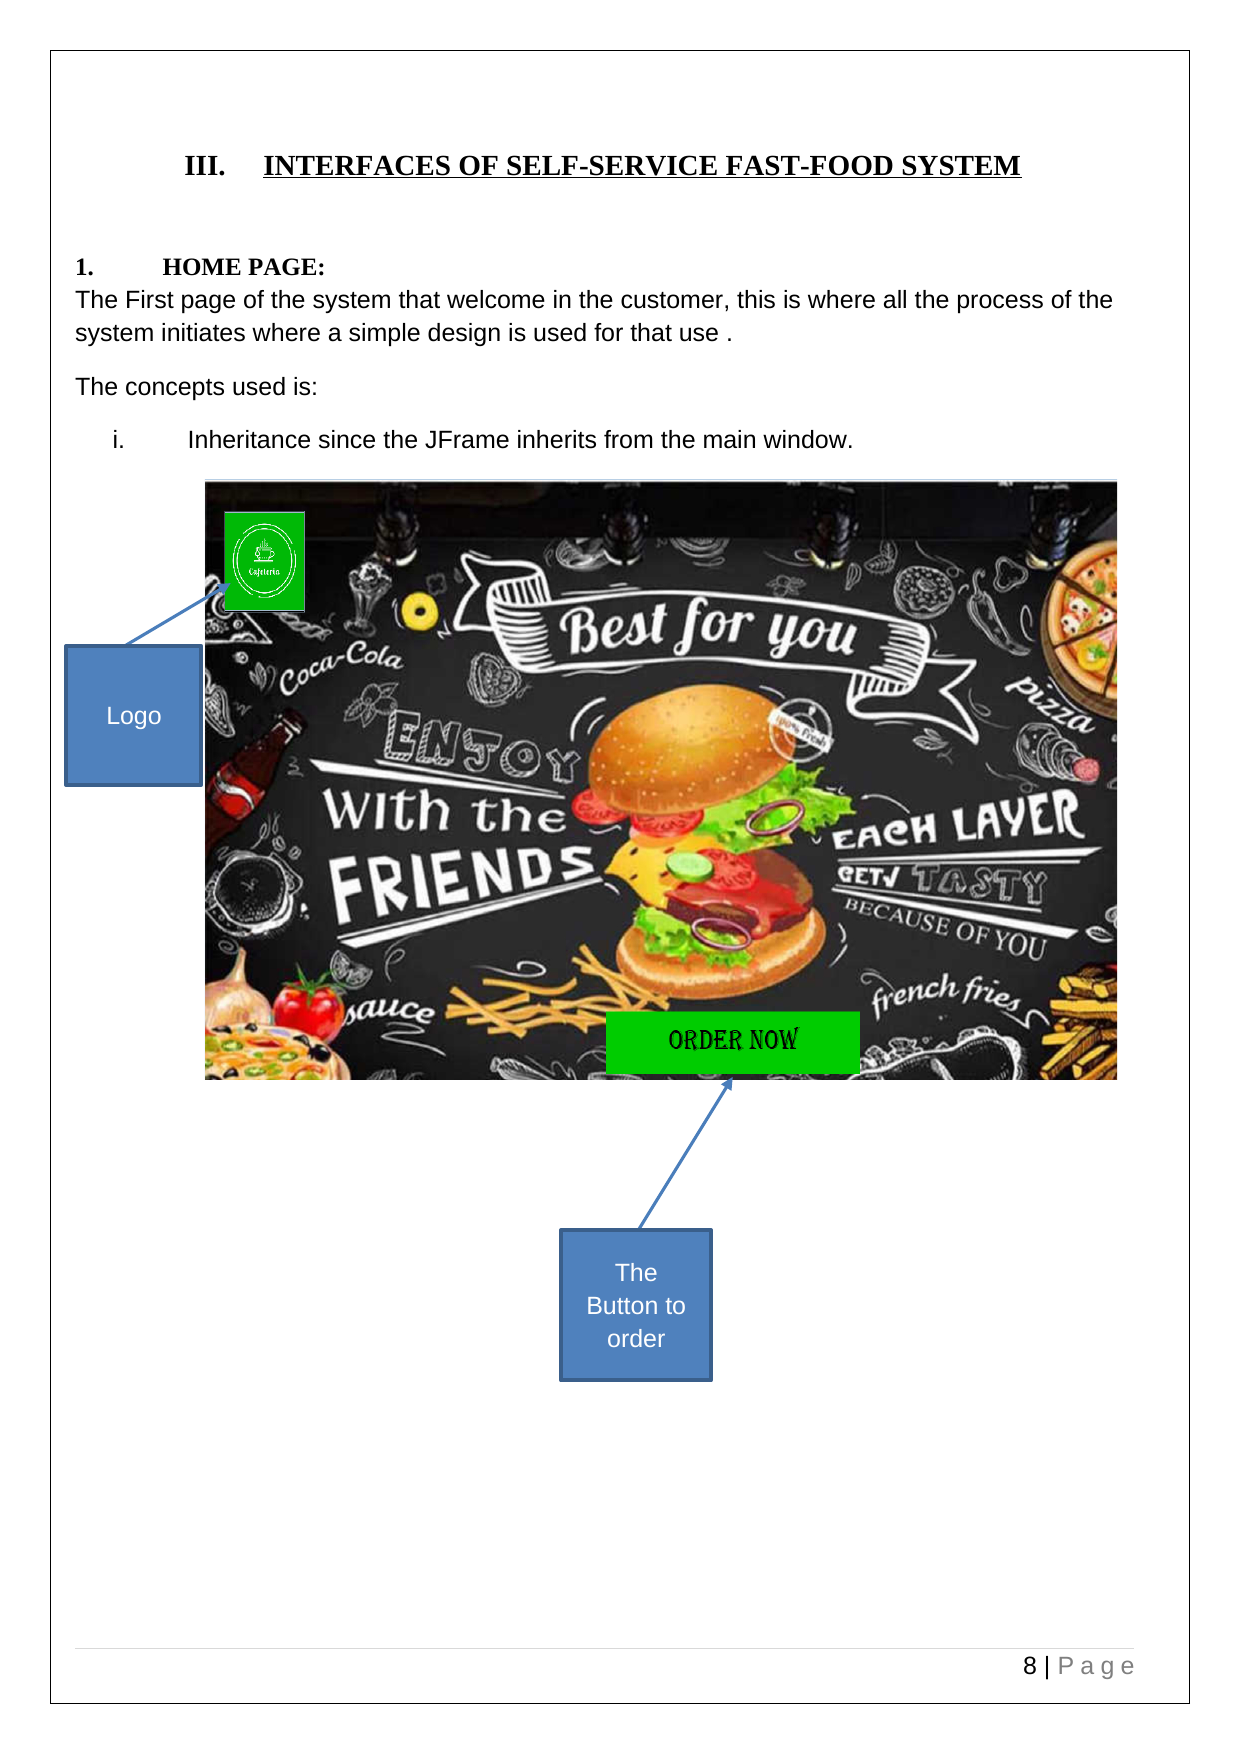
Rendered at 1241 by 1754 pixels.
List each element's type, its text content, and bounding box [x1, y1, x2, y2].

text The concepts used is: [75, 372, 1134, 400]
subtitle INTERFACES OF SELF-SERVICE FAST-FOOD SYSTEM [112, 148, 1134, 181]
text The First page of the system that welcome in the customer, this is where all the process of the system initiates where a simple design is used for that use . [75, 285, 1134, 347]
list Inheritance since the JFrame inherits from the main window. [112, 426, 1134, 454]
subtitle HOME PAGE: [75, 252, 1134, 281]
picture [204, 479, 1118, 1080]
